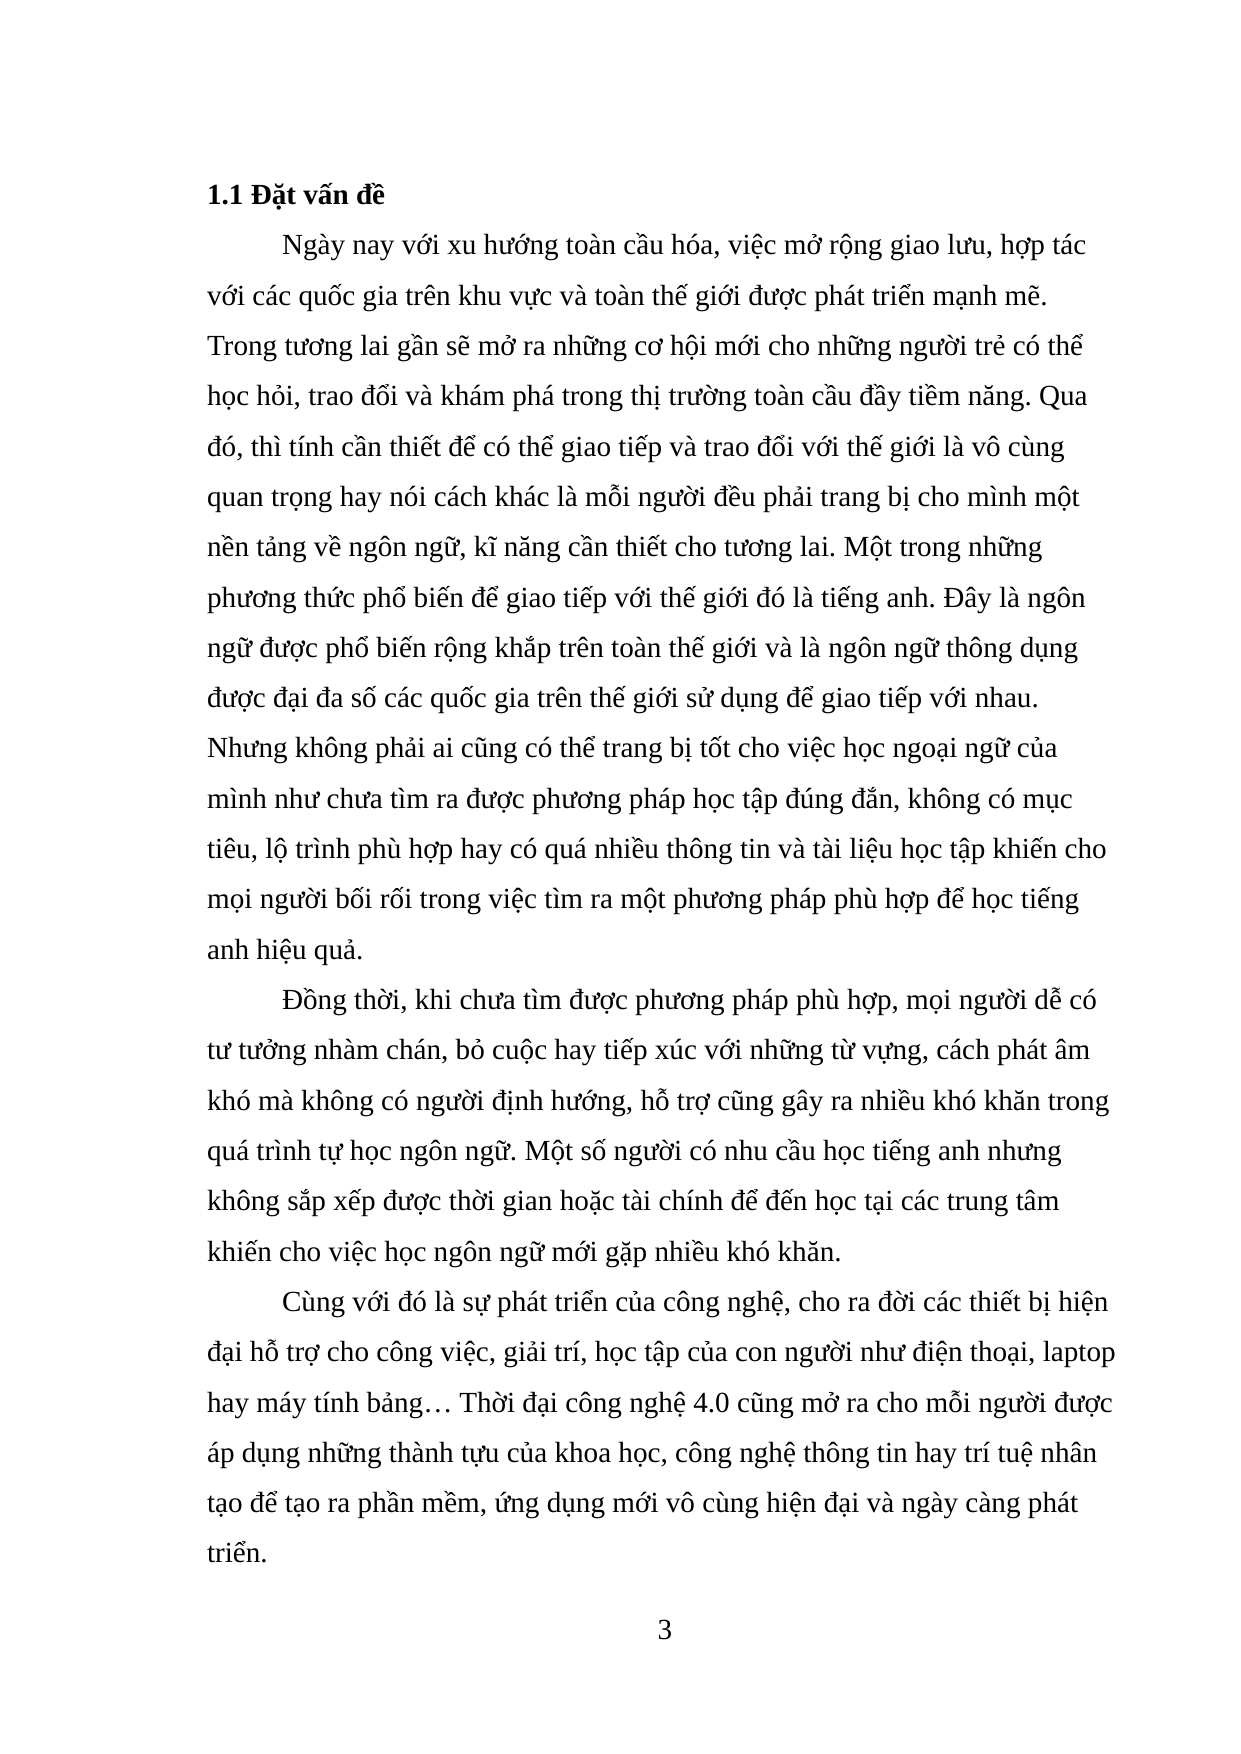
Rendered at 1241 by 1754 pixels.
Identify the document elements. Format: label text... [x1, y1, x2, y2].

text Đồng thời, khi chưa tìm được phương pháp phù hợp, mọi người dễ có tư tưởng nhàm chán, bỏ cuộc hay tiếp xúc với những từ vựng, cách phát âm khó mà không có người định hướng, hỗ trợ cũng gây ra nhiều khó khăn trong quá trình tự học ngôn ngữ. Một số người có nhu cầu học tiếng anh nhưng không sắp xếp được thời gian hoặc tài chính để đến học tại các trung tâm khiến cho việc học ngôn ngữ mới gặp nhiều khó khăn. [207, 982, 1122, 1267]
text 1.1 Đặt vấn đề [207, 177, 1122, 211]
text Ngày nay với xu hướng toàn cầu hóa, việc mở rộng giao lưu, hợp tác với các quốc gia trên khu vực và toàn thế giới được phát triển mạnh mẽ. Trong tương lai gần sẽ mở ra những cơ hội mới cho những người trẻ có thể học hỏi, trao đổi và khám phá trong thị trường toàn cầu đầy tiềm năng. Qua đó, thì tính cần thiết để có thể giao tiếp và trao đổi với thế giới là vô cùng quan trọng hay nói cách khác là mỗi người đều phải trang bị cho mình một nền tảng về ngôn ngữ, kĩ năng cần thiết cho tương lai. Một trong những phương thức phổ biến để giao tiếp với thế giới đó là tiếng anh. Đây là ngôn ngữ được phổ biến rộng khắp trên toàn thế giới và là ngôn ngữ thông dụng được đại đa số các quốc gia trên thế giới sử dụng để giao tiếp với nhau. Nhưng không phải ai cũng có thể trang bị tốt cho việc học ngoại ngữ của mình như chưa tìm ra được phương pháp học tập đúng đắn, không có mục tiêu, lộ trình phù hợp hay có quá nhiều thông tin và tài liệu học tập khiến cho mọi người bối rối trong việc tìm ra một phương pháp phù hợp để học tiếng anh hiệu quả. [207, 227, 1122, 965]
text Cùng với đó là sự phát triển của công nghệ, cho ra đời các thiết bị hiện đại hỗ trợ cho công việc, giải trí, học tập của con người như điện thoại, laptop hay máy tính bảng… Thời đại công nghệ 4.0 cũng mở ra cho mỗi người được áp dụng những thành tựu của khoa học, công nghệ thông tin hay trí tuệ nhân tạo để tạo ra phần mềm, ứng dụng mới vô cùng hiện đại và ngày càng phát triển. [207, 1284, 1122, 1569]
